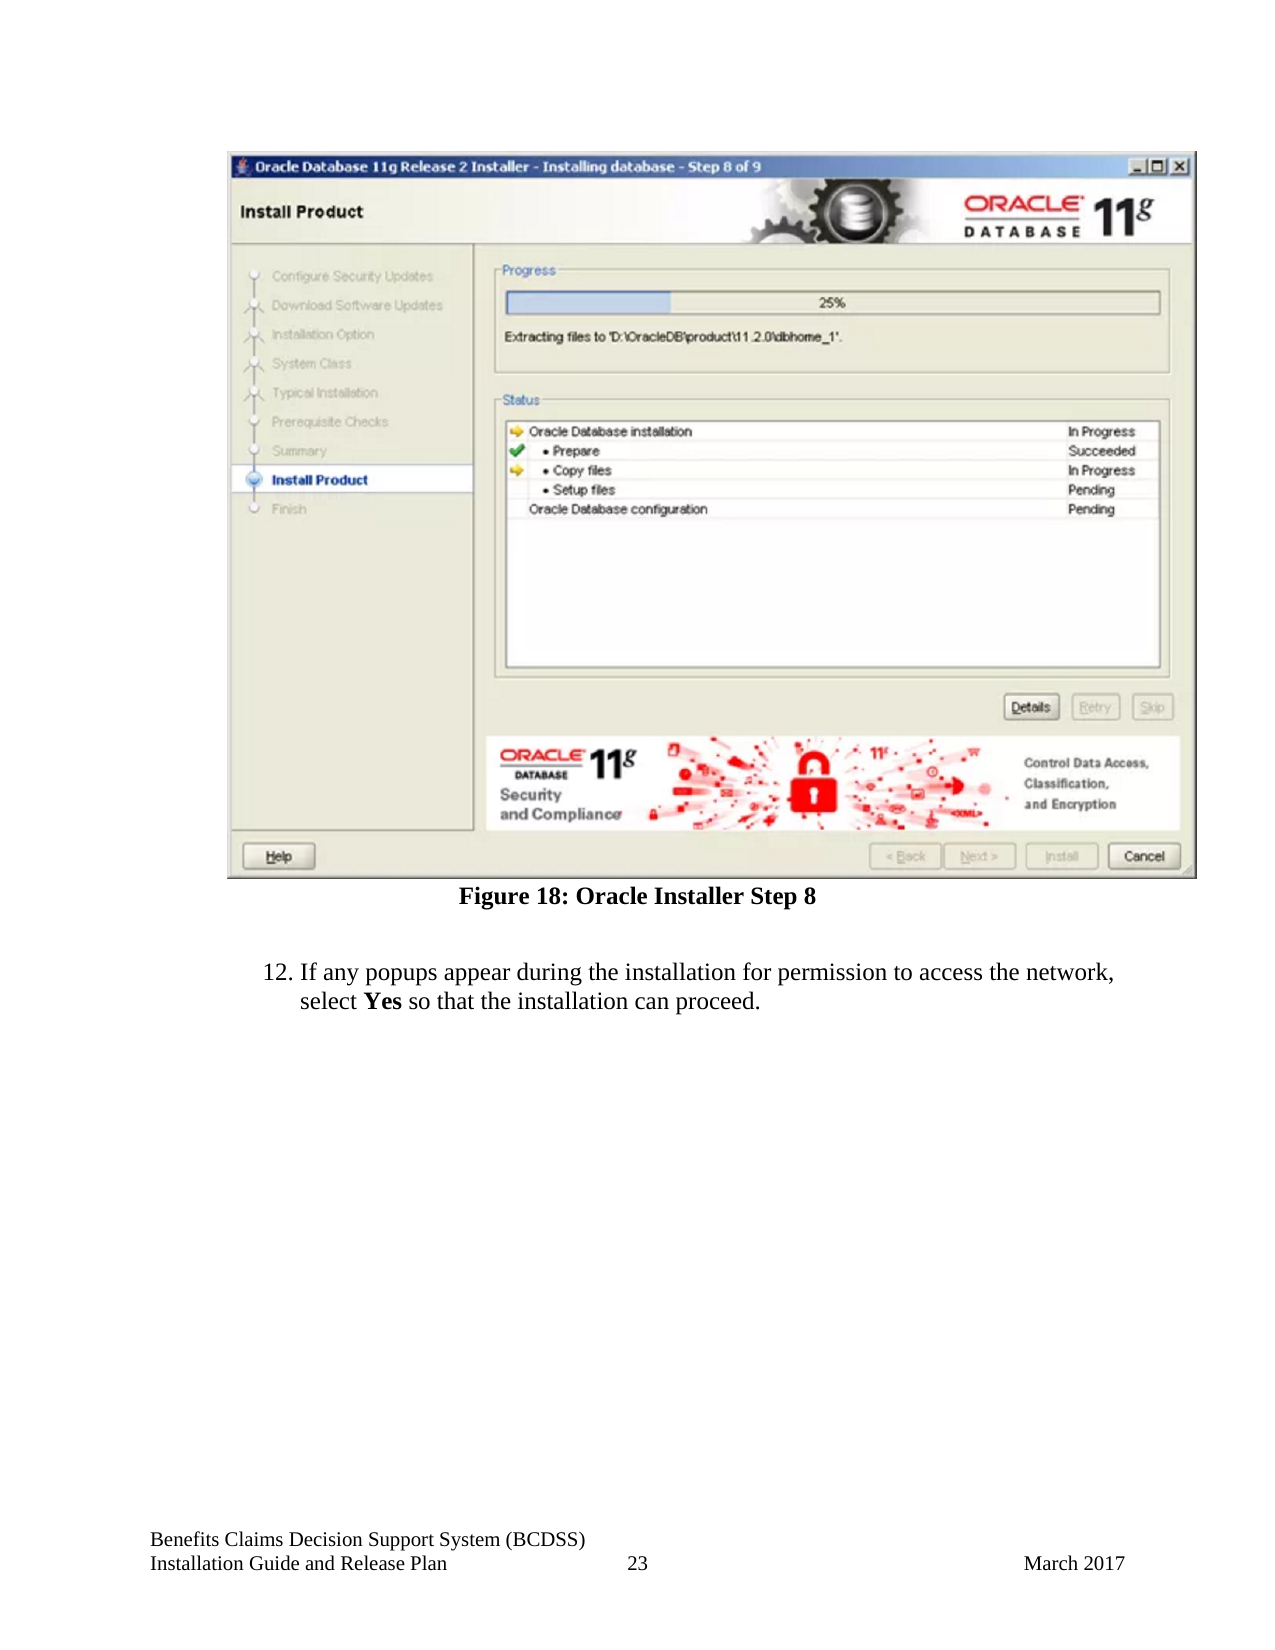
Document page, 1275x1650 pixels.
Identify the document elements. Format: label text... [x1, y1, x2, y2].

list If any popups appear during the installation for permission to access the network, select Yes so that the installation can proceed. [262, 957, 1125, 1015]
picture [225, 150, 1200, 882]
